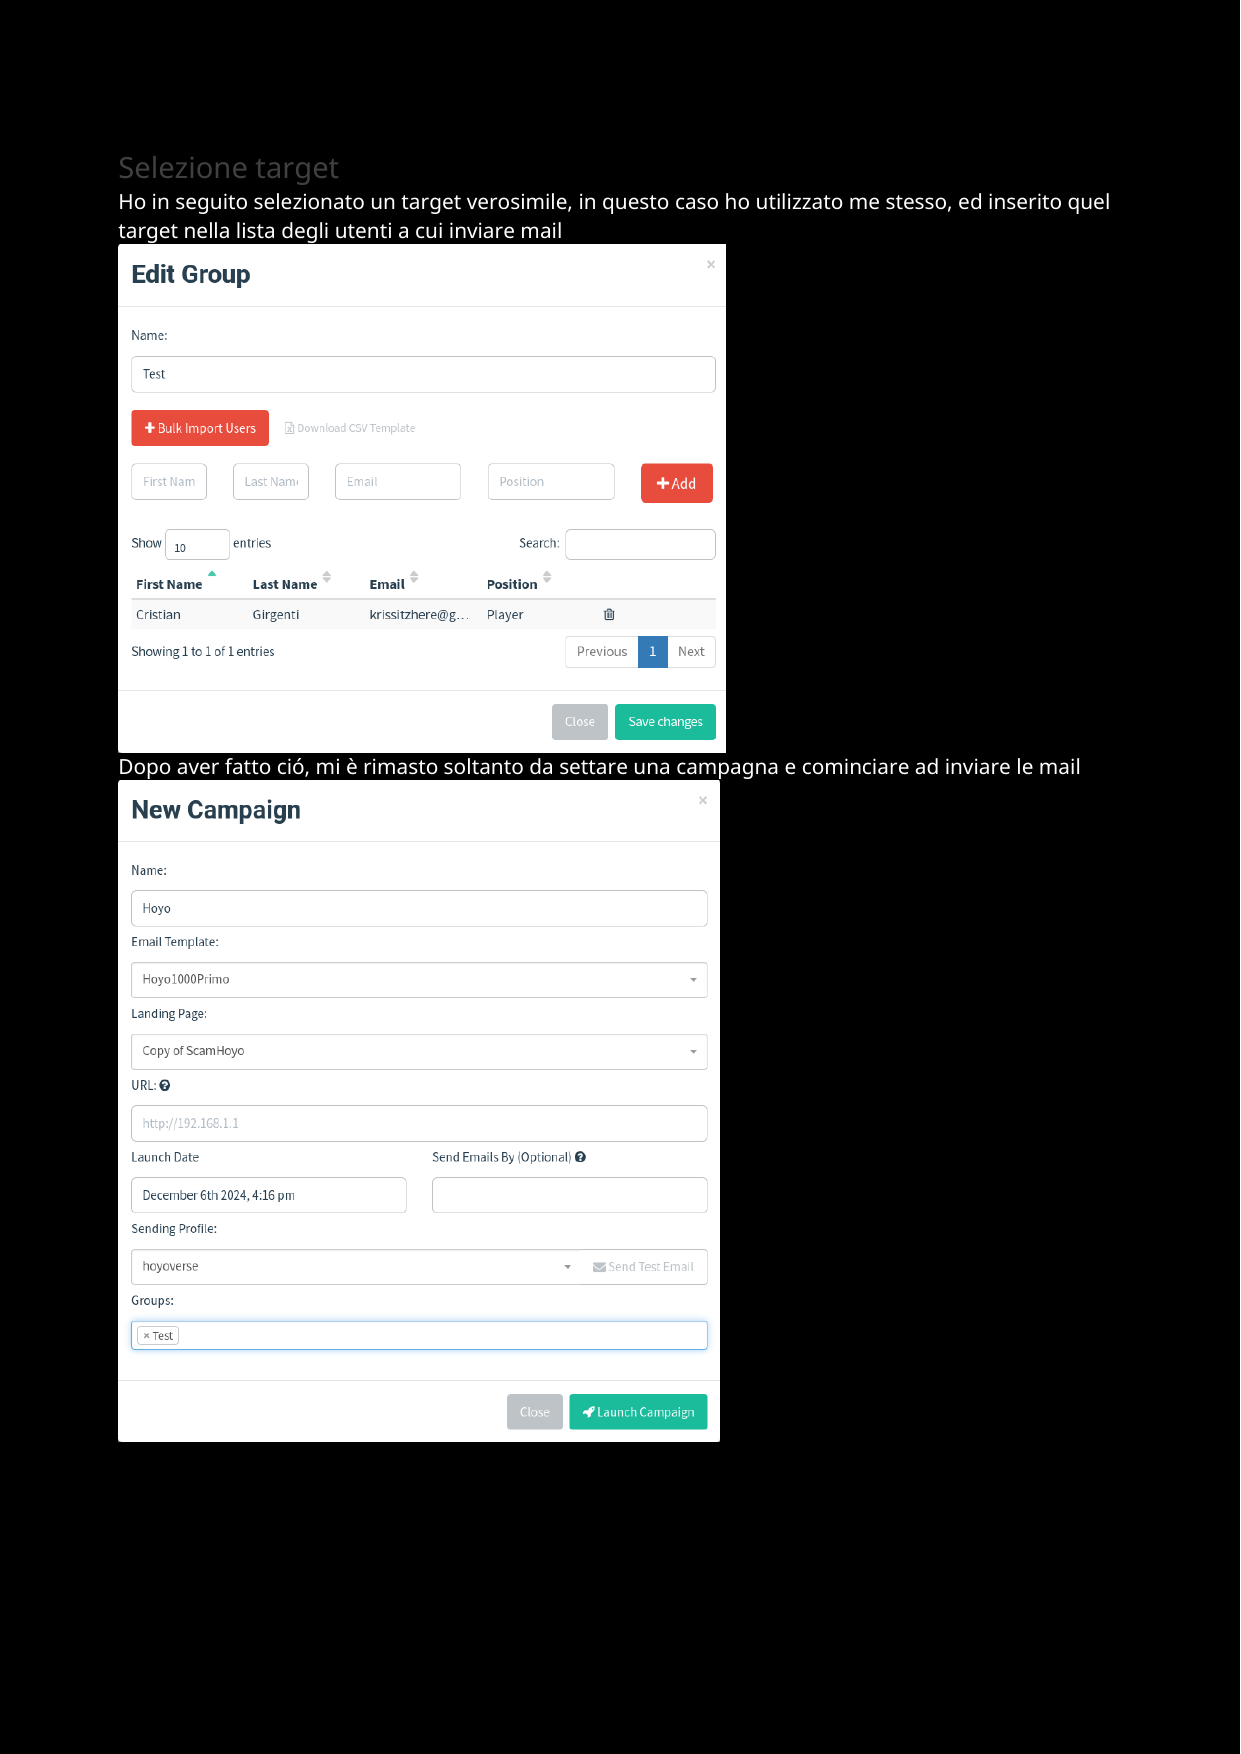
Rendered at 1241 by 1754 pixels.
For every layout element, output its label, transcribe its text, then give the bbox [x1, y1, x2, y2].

text Ho in seguito selezionato un target verosimile, in questo caso ho utilizzato me stesso, ed inserito quel target nella lista degli utenti a cui inviare mail [118, 187, 1122, 244]
picture [118, 244, 726, 753]
picture [118, 780, 720, 1442]
subtitle Selezione target [118, 148, 1122, 187]
